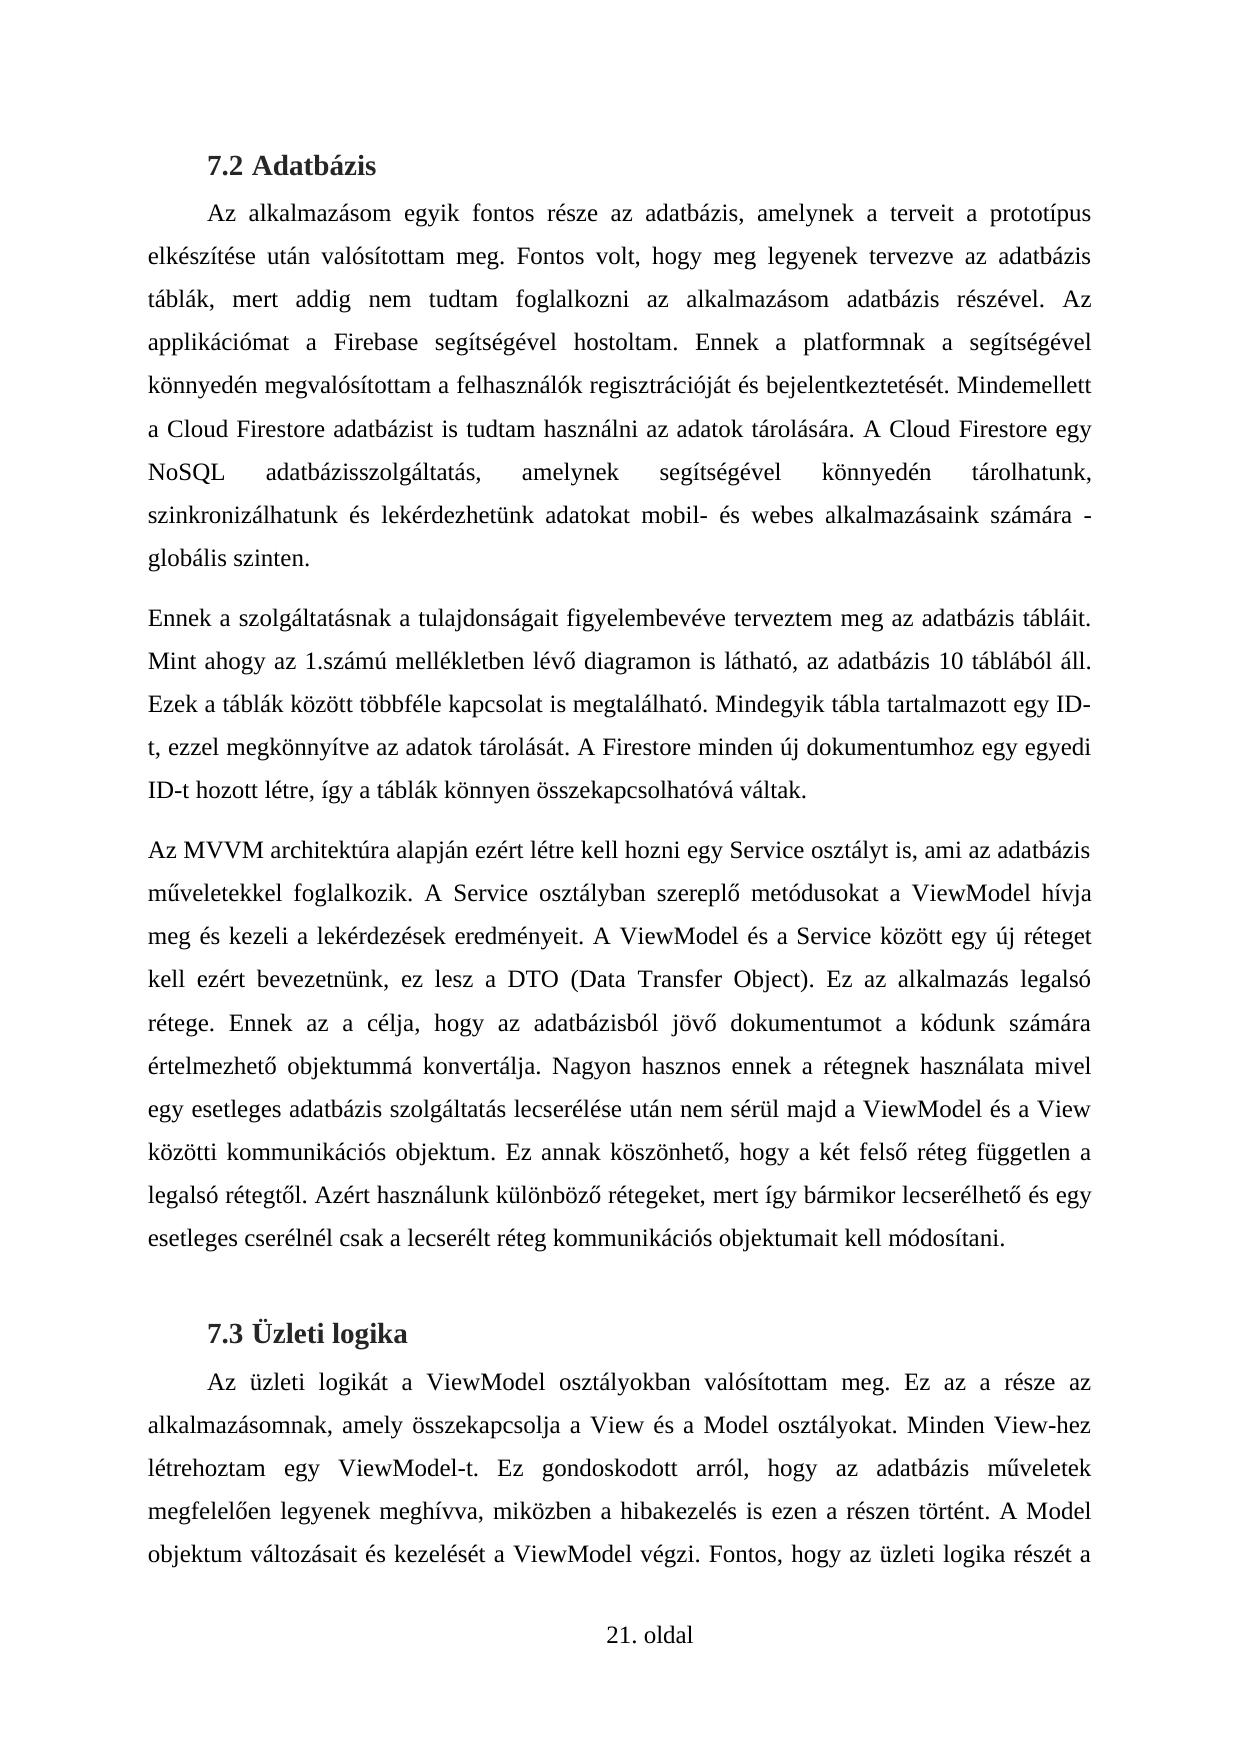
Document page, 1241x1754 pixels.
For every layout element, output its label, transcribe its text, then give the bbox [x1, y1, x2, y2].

subtitle Adatbázis [207, 148, 1092, 181]
text Az MVVM architektúra alapján ezért létre kell hozni egy Service osztályt is, ami az adatbázis műveletekkel foglalkozik. A Service osztályban szereplő metódusokat a ViewModel hívja meg és kezeli a lekérdezések eredményeit. A ViewModel és a Service között egy új réteget kell ezért bevezetnünk, ez lesz a DTO (Data Transfer Object). Ez az alkalmazás legalsó rétege. Ennek az a célja, hogy az adatbázisból jövő dokumentumot a kódunk számára értelmezhető objektummá konvertálja. Nagyon hasznos ennek a rétegnek használata mivel egy esetleges adatbázis szolgáltatás lecserélése után nem sérül majd a ViewModel és a View közötti kommunikációs objektum. Ez annak köszönhető, hogy a két felső réteg független a legalsó rétegtől. Azért használunk különböző rétegeket, mert így bármikor lecserélhető és egy esetleges cserélnél csak a lecserélt réteg kommunikációs objektumait kell módosítani. [148, 835, 1092, 1252]
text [148, 1367, 1092, 1568]
text Ennek a szolgáltatásnak a tulajdonságait figyelembevéve terveztem meg az adatbázis tábláit. Mint ahogy az 1.számú mellékletben lévő diagramon is látható, az adatbázis 10 táblából áll. Ezek a táblák között többféle kapcsolat is megtalálható. Mindegyik tábla tartalmazott egy ID-t, ezzel megkönnyítve az adatok tárolását. A Firestore minden új dokumentumhoz egy egyedi ID-t hozott létre, így a táblák könnyen összekapcsolhatóvá váltak. [148, 603, 1092, 804]
subtitle Üzleti logika [207, 1316, 1092, 1350]
text Az alkalmazásom egyik fontos része az adatbázis, amelynek a terveit a prototípus elkészítése után valósítottam meg. Fontos volt, hogy meg legyenek tervezve az adatbázis táblák, mert addig nem tudtam foglalkozni az alkalmazásom adatbázis részével. Az applikációmat a Firebase segítségével hostoltam. Ennek a platformnak a segítségével könnyedén megvalósítottam a felhasználók regisztrációját és bejelentkeztetését. Mindemellett a Cloud Firestore adatbázist is tudtam használni az adatok tárolására. A Cloud Firestore egy NoSQL adatbázisszolgáltatás, amelynek segítségével könnyedén tárolhatunk, szinkronizálhatunk és lekérdezhetünk adatokat mobil- és webes alkalmazásaink számára - globális szinten. [148, 198, 1092, 572]
